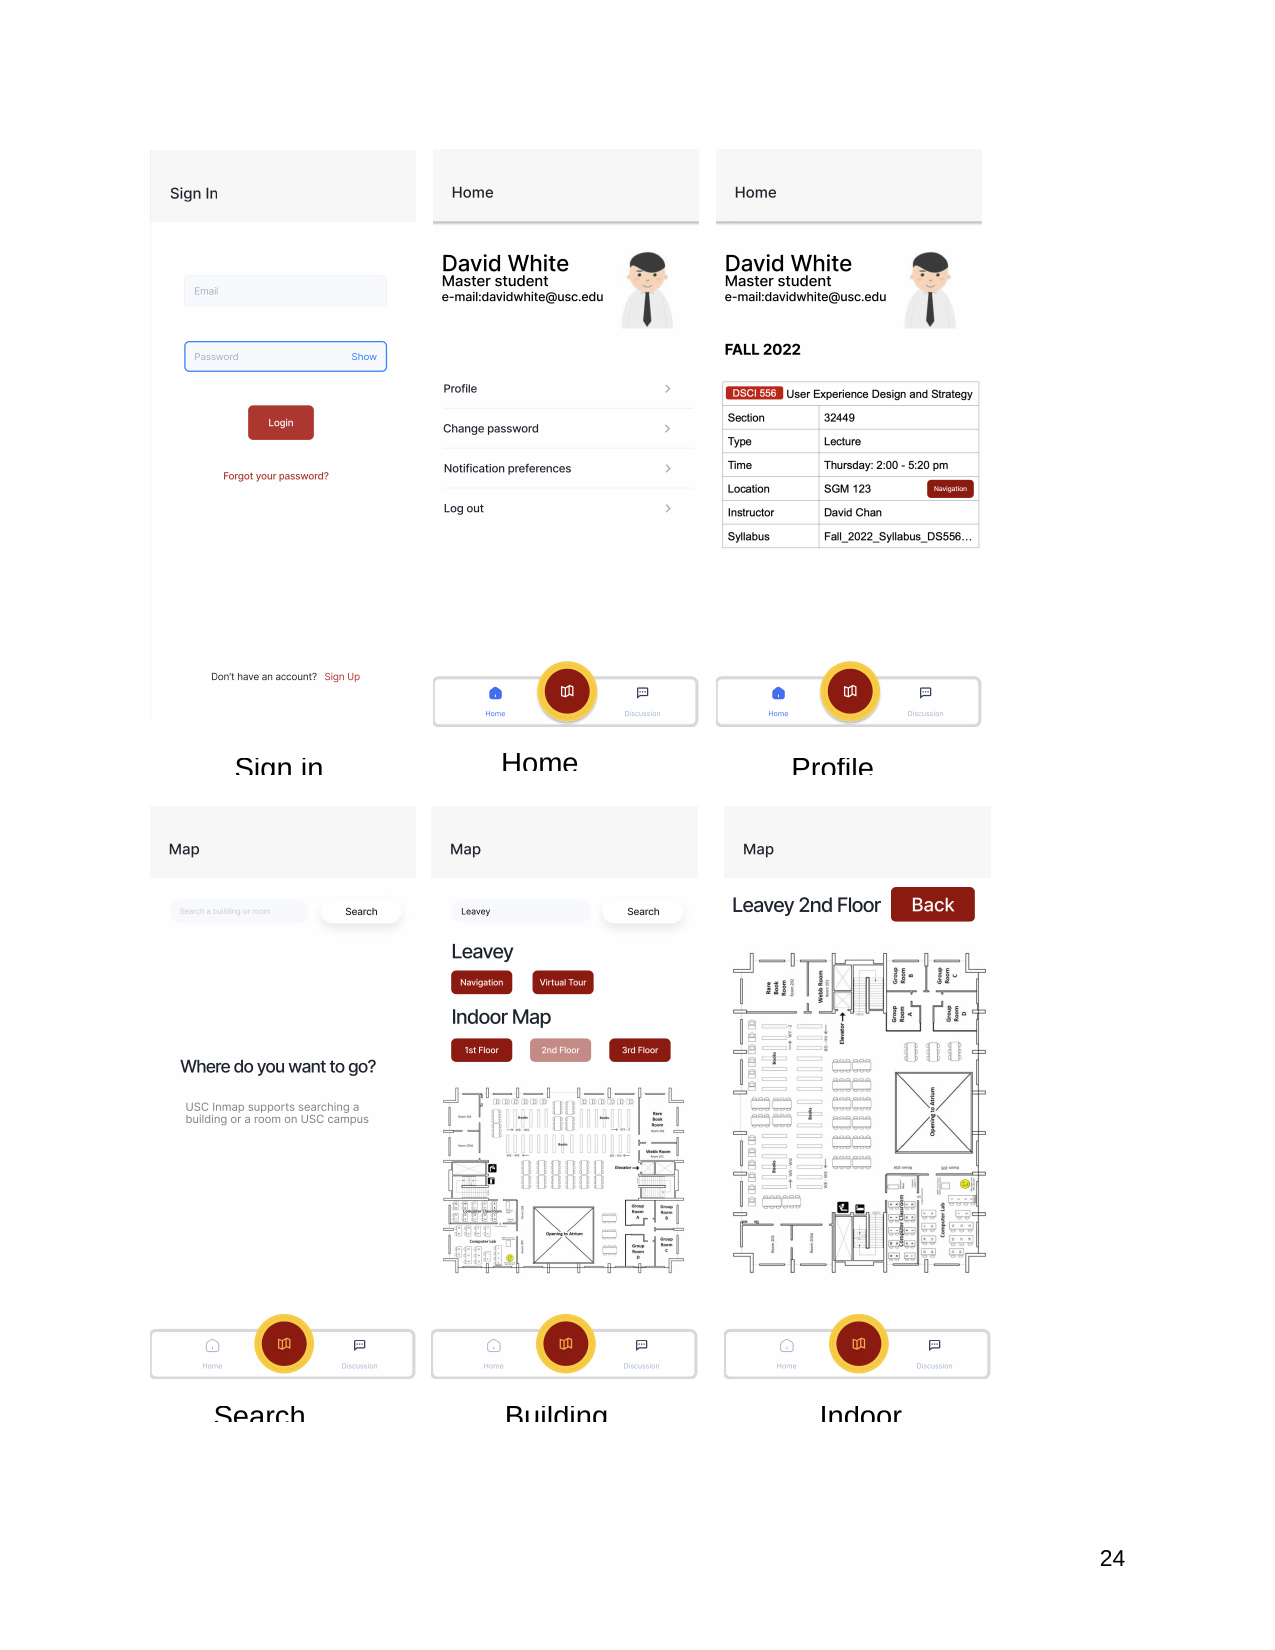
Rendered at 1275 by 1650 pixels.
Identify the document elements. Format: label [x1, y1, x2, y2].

picture [150, 806, 416, 1379]
picture [150, 150, 416, 721]
picture [724, 806, 991, 1379]
picture [716, 149, 982, 727]
picture [431, 806, 698, 1379]
picture [433, 149, 699, 727]
